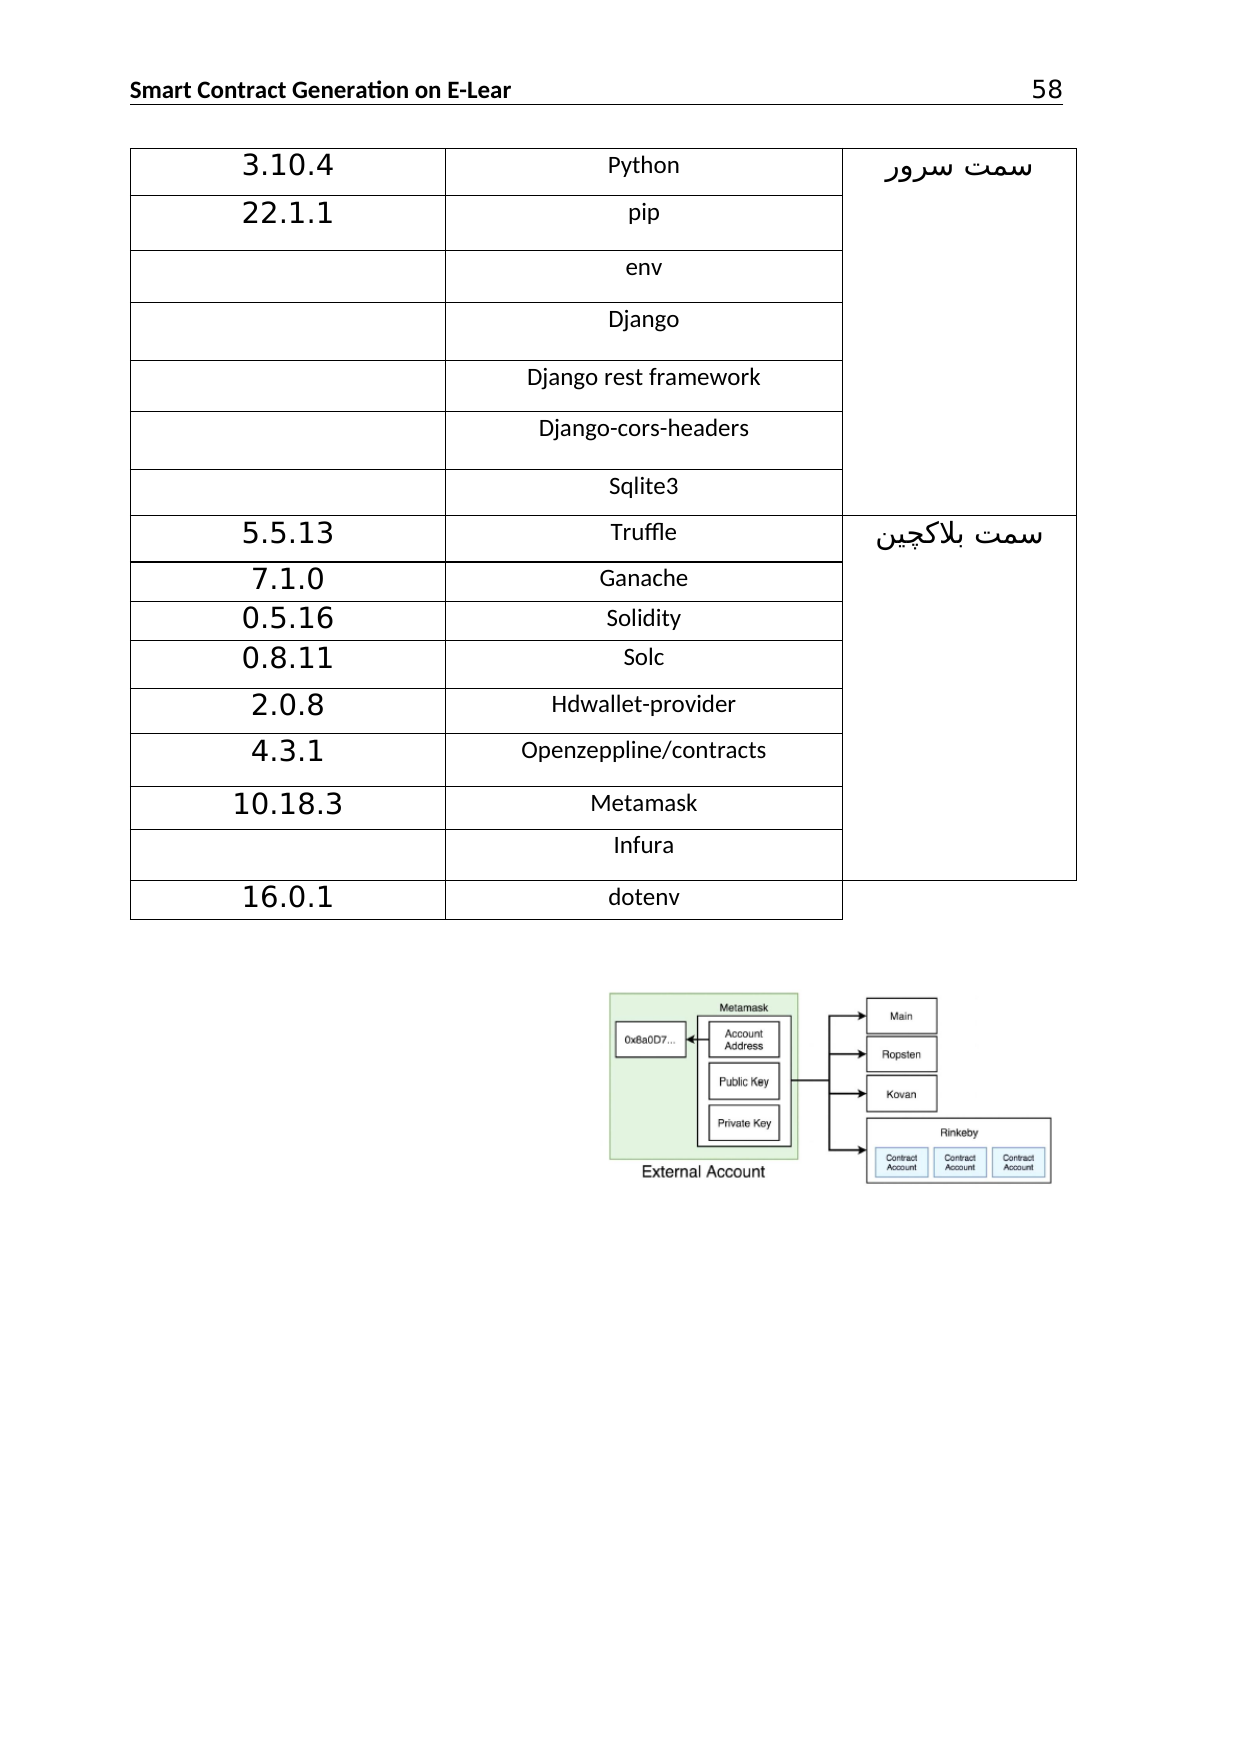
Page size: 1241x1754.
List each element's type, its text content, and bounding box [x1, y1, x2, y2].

table_cell [131, 830, 445, 880]
table_cell سمت بلاکچین [843, 516, 1076, 880]
picture [598, 977, 1063, 1188]
table_cell Openzeppline/contracts [446, 734, 842, 786]
table_cell [131, 361, 445, 411]
table_cell Hdwallet-provider [446, 689, 842, 733]
table_cell Django rest framework [446, 361, 842, 411]
table_cell pip [446, 196, 842, 250]
table_cell Django-cors-headers [446, 412, 842, 469]
table_cell 3.10.4 [131, 149, 445, 195]
table_cell [131, 303, 445, 360]
table_cell سمت سرور [843, 149, 1076, 515]
table_cell 2.0.8 [131, 689, 445, 733]
table_cell 10.18.3 [131, 787, 445, 829]
table_cell 16.0.1 [131, 881, 445, 919]
table_cell Django [446, 303, 842, 360]
table_cell 0.5.16 [131, 602, 445, 640]
table_cell 0.8.11 [131, 641, 445, 687]
table_cell Solidity [446, 602, 842, 640]
table_cell Python [446, 149, 842, 195]
table_cell 7.1.0 [131, 563, 445, 601]
table_cell env [446, 251, 842, 302]
table_cell 5.5.13 [131, 516, 445, 561]
table_cell 22.1.1 [131, 196, 445, 250]
table_cell [131, 251, 445, 302]
table_cell Ganache [446, 563, 842, 601]
table_cell Truffle [446, 516, 842, 561]
table_cell Solc [446, 641, 842, 687]
table_cell [131, 412, 445, 469]
table_cell 4.3.1 [131, 734, 445, 786]
table_cell Sqlite3 [446, 470, 842, 515]
table_cell Infura [446, 830, 842, 880]
table_cell dotenv [446, 881, 842, 919]
table_cell [131, 470, 445, 515]
table_cell Metamask [446, 787, 842, 829]
